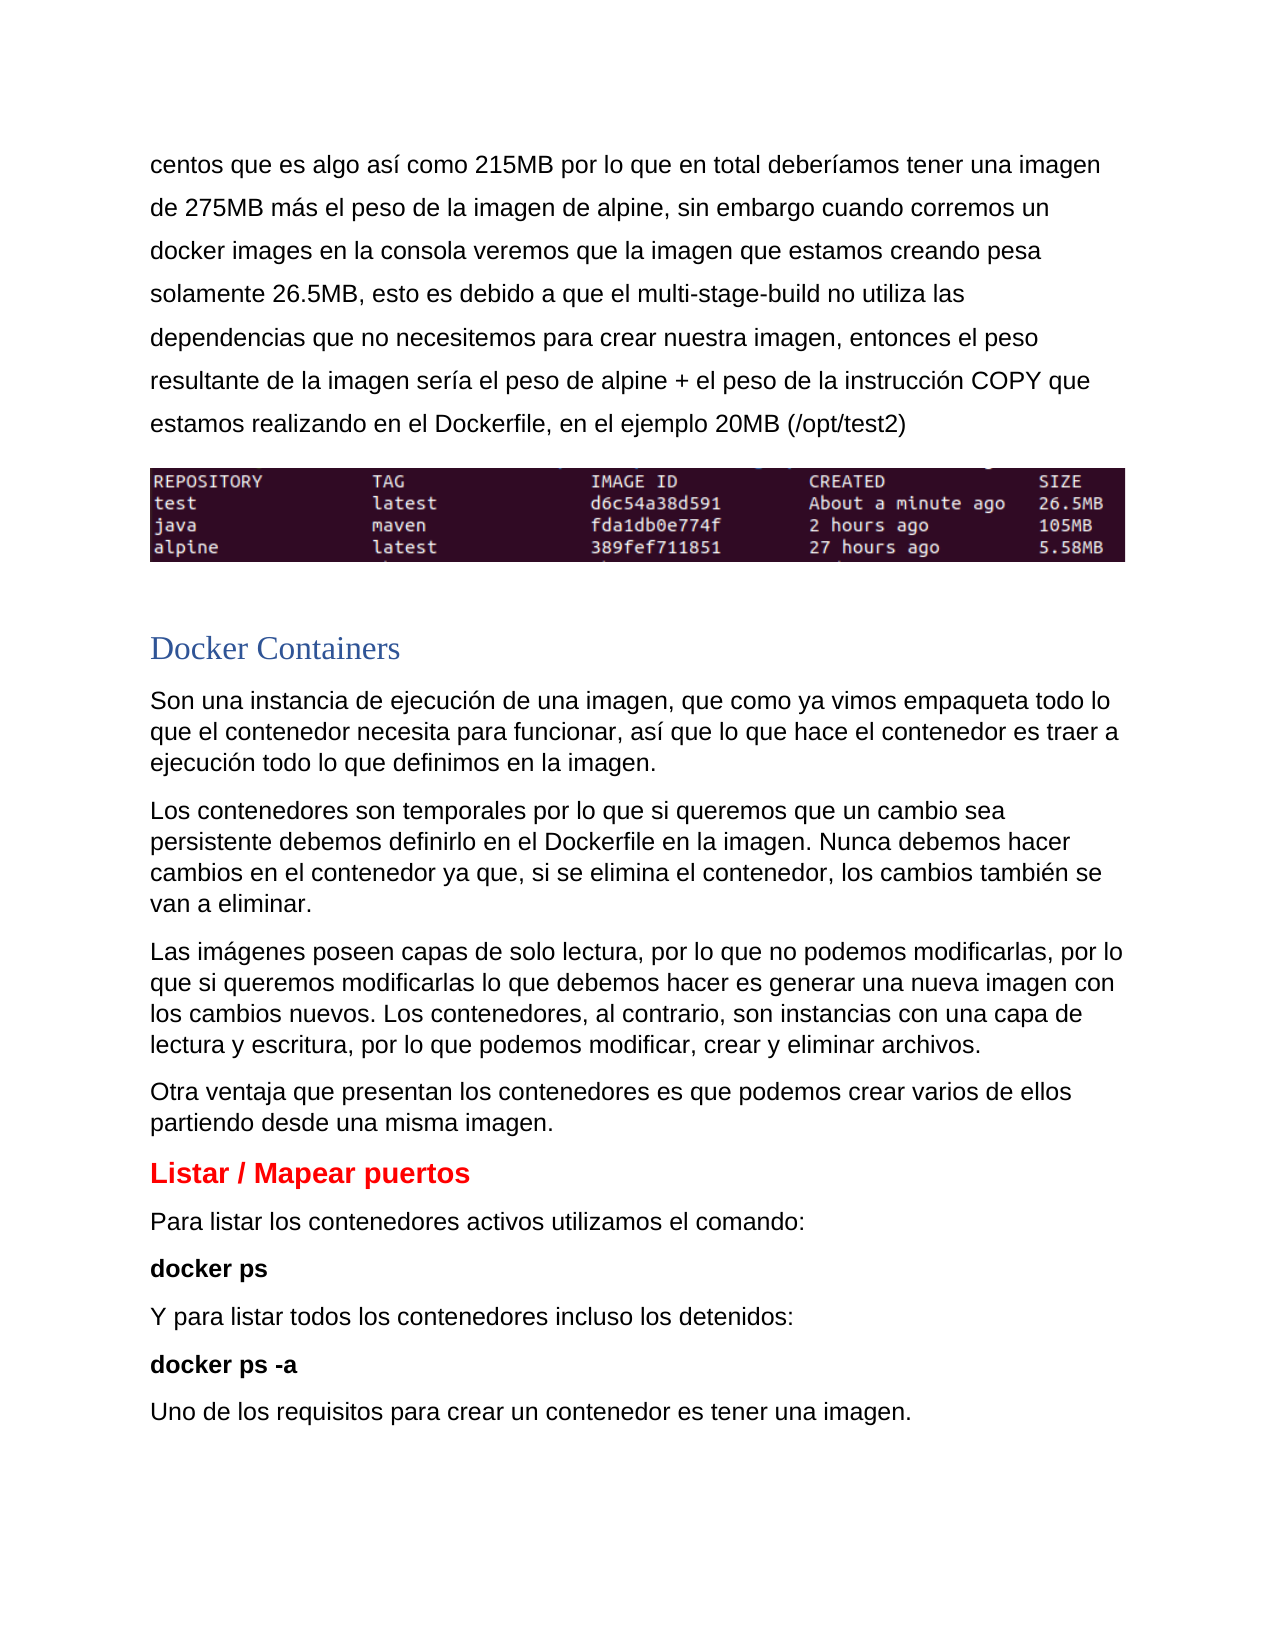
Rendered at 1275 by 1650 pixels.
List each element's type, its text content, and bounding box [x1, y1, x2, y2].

text Uno de los requisitos para crear un contenedor es tener una imagen. [150, 1397, 1125, 1426]
picture [150, 468, 1125, 562]
text Para listar los contenedores activos utilizamos el comando: [150, 1206, 1125, 1235]
text Los contenedores son temporales por lo que si queremos que un cambio sea persistente debemos definirlo en el Dockerfile en la imagen. Nunca debemos hacer cambios en el contenedor ya que, si se elimina el contenedor, los cambios también se van a eliminar. [150, 796, 1125, 918]
text docker ps [150, 1254, 1125, 1283]
text Son una instancia de ejecución de una imagen, que como ya vimos empaqueta todo lo que el contenedor necesita para funcionar, así que lo que hace el contenedor es traer a ejecución todo lo que definimos en la imagen. [150, 686, 1125, 777]
text Y para listar todos los contenedores incluso los detenidos: [150, 1302, 1125, 1331]
text Las imágenes poseen capas de solo lectura, por lo que no podemos modificarlas, por lo que si queremos modificarlas lo que debemos hacer es generar una nueva imagen con los cambios nuevos. Los contenedores, al contrario, son instancias con una capa de lectura y escritura, por lo que podemos modificar, crear y eliminar archivos. [150, 937, 1125, 1058]
text Otra ventaja que presentan los contenedores es que podemos crear varios de ellos partiendo desde una misma imagen. [150, 1077, 1125, 1137]
subtitle Docker Containers [150, 628, 1125, 667]
text docker ps -a [150, 1349, 1125, 1378]
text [150, 150, 1125, 437]
subtitle Listar / Mapear puertos [150, 1156, 1125, 1190]
